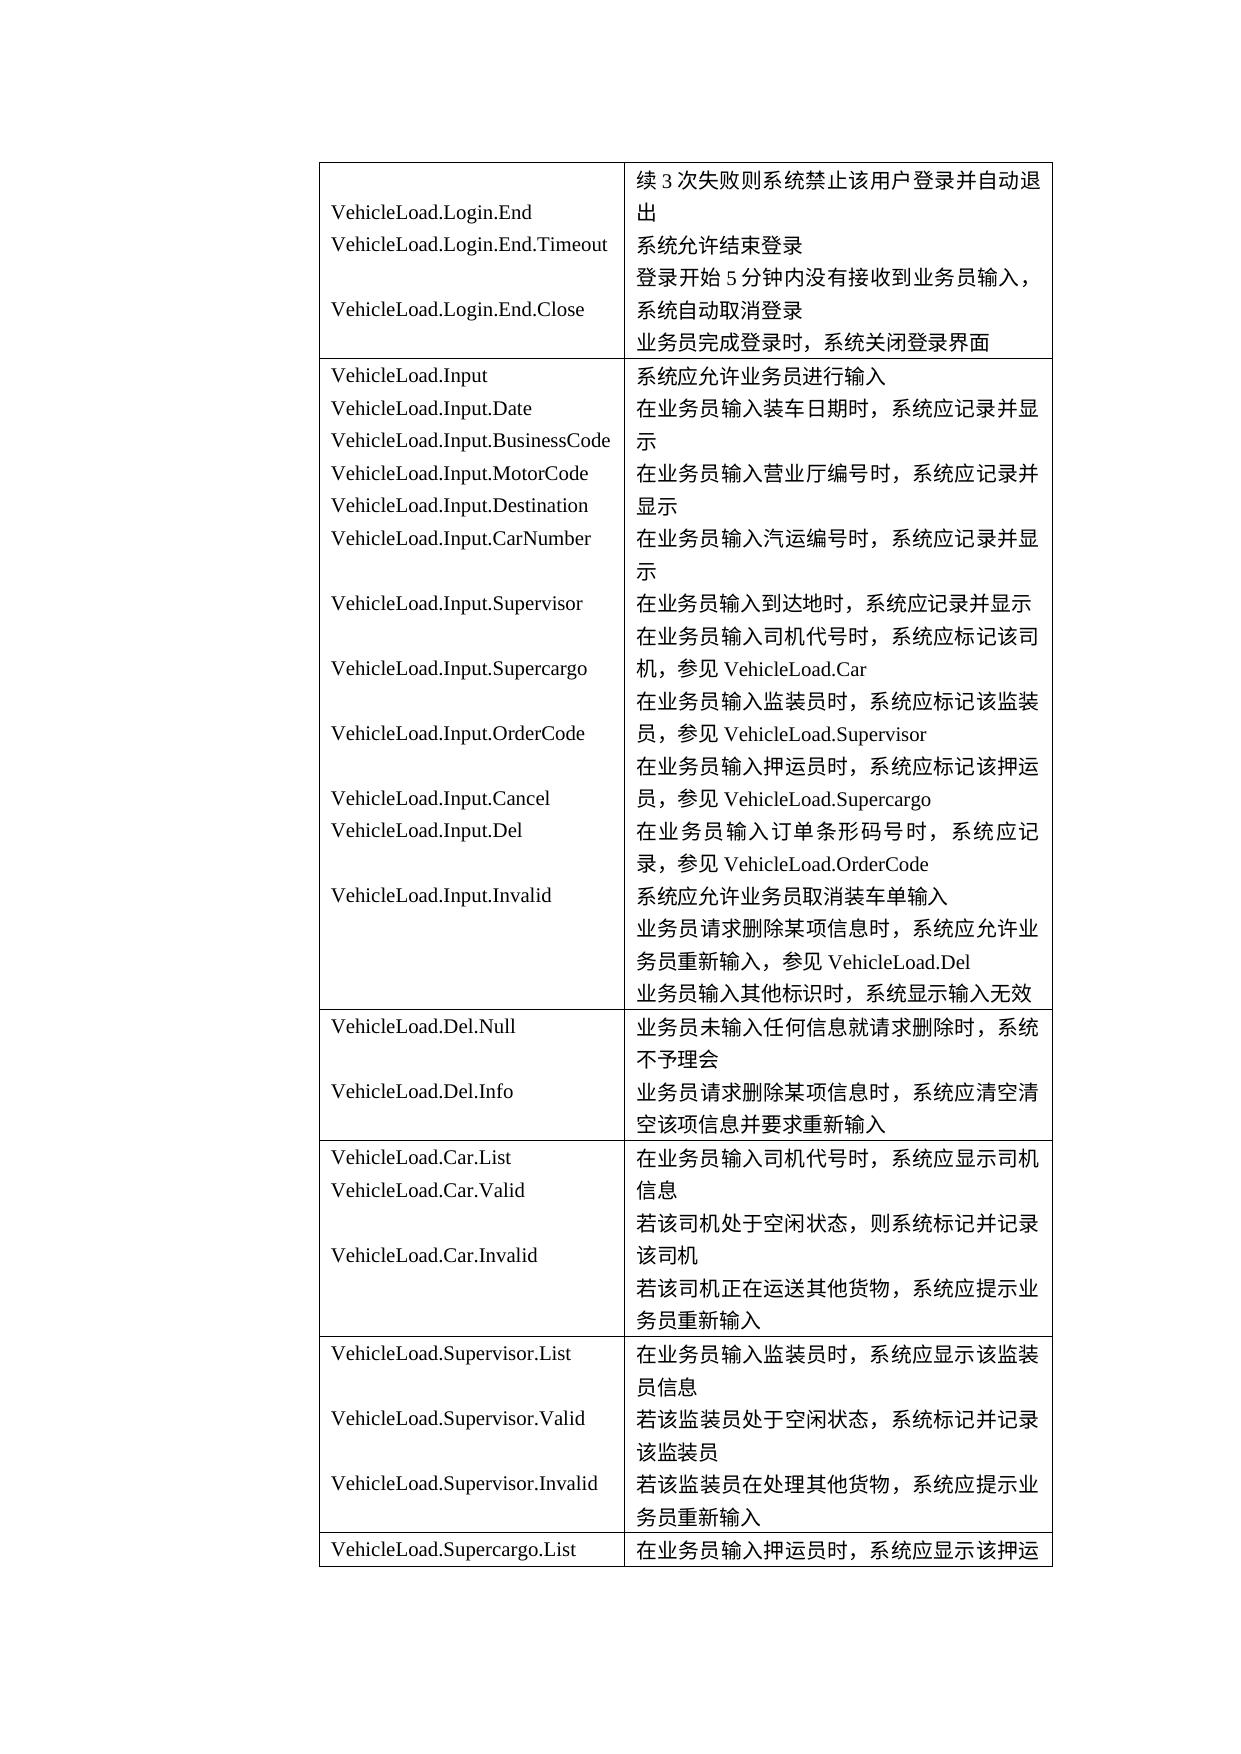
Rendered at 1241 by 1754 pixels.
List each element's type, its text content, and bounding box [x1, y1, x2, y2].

table_cell VehicleLoad.Supervisor.List VehicleLoad.Supervisor.Valid VehicleLoad.Supervisor.Invalid [320, 1337, 624, 1532]
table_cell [625, 1533, 1052, 1566]
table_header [625, 163, 1052, 358]
table_cell 业务员未输入任何信息就请求删除时，系统不予理会 业务员请求删除某项信息时，系统应清空清空该项信息并要求重新输入 [625, 1010, 1052, 1140]
table_cell 在业务员输入司机代号时，系统应显示司机信息 若该司机处于空闲状态，则系统标记并记录该司机 若该司机正在运送其他货物，系统应提示业务员重新输入 [625, 1141, 1052, 1336]
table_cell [320, 1533, 624, 1566]
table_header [320, 163, 624, 358]
table_cell VehicleLoad.Input VehicleLoad.Input.Date VehicleLoad.Input.BusinessCode VehicleLoad.Input.MotorCode VehicleLoad.Input.Destination VehicleLoad.Input.CarNumber VehicleLoad.Input.Supervisor VehicleLoad.Input.Supercargo VehicleLoad.Input.OrderCode VehicleLoad.Input.Cancel VehicleLoad.Input.Del VehicleLoad.Input.Invalid [320, 359, 624, 1009]
table_cell 在业务员输入监装员时，系统应显示该监装员信息 若该监装员处于空闲状态，系统标记并记录该监装员 若该监装员在处理其他货物，系统应提示业务员重新输入 [625, 1337, 1052, 1532]
table_cell VehicleLoad.Del.Null VehicleLoad.Del.Info [320, 1010, 624, 1140]
table_cell VehicleLoad.Car.List VehicleLoad.Car.Valid VehicleLoad.Car.Invalid [320, 1141, 624, 1336]
table_cell 系统应允许业务员进行输入 在业务员输入装车日期时，系统应记录并显示 在业务员输入营业厅编号时，系统应记录并显示 在业务员输入汽运编号时，系统应记录并显示 在业务员输入到达地时，系统应记录并显示 在业务员输入司机代号时，系统应标记该司机，参见VehicleLoad.Car 在业务员输入监装员时，系统应标记该监装员，参见VehicleLoad.Supervisor 在业务员输入押运员时，系统应标记该押运员，参见VehicleLoad.Supercargo 在业务员输入订单条形码号时，系统应记录，参见VehicleLoad.OrderCode 系统应允许业务员取消装车单输入 业务员请求删除某项信息时，系统应允许业务员重新输入，参见VehicleLoad.Del 业务员输入其他标识时，系统显示输入无效 [625, 359, 1052, 1009]
